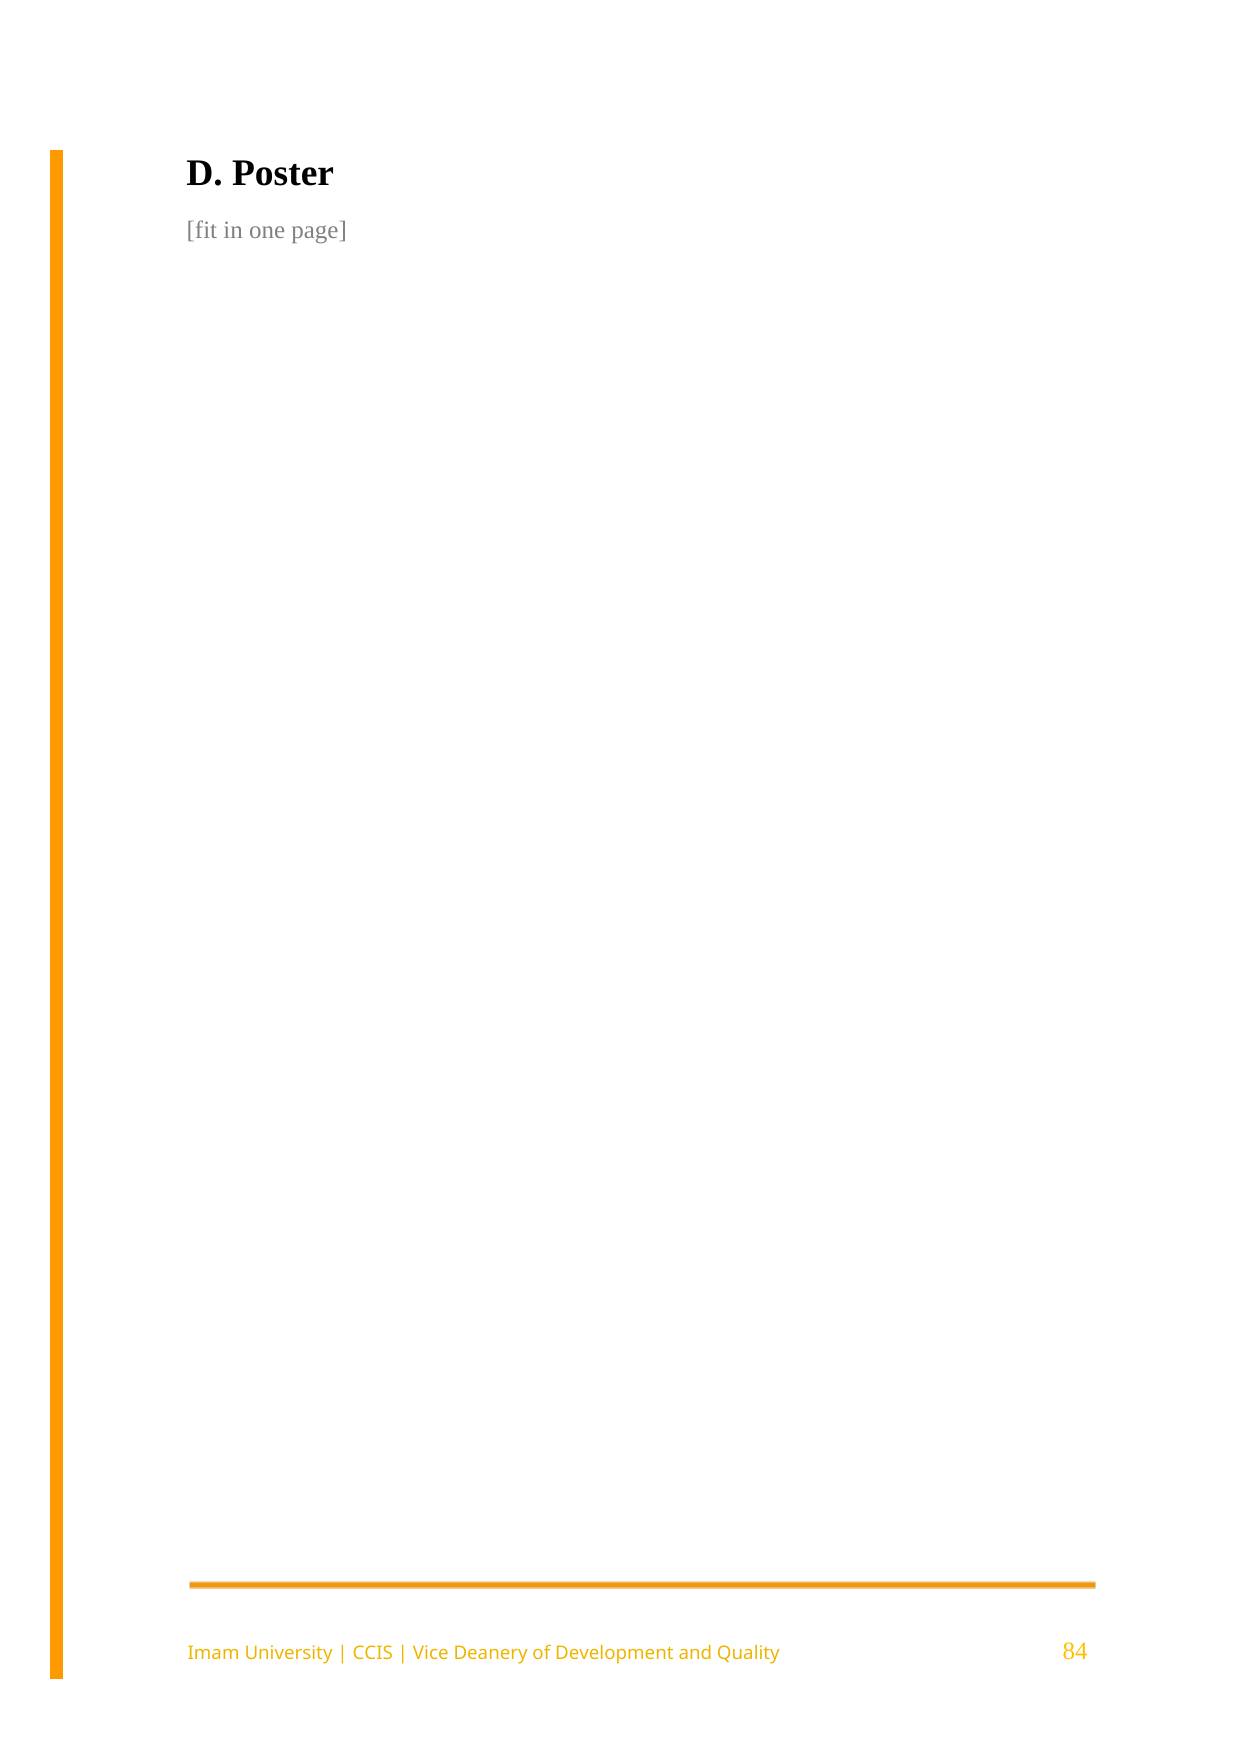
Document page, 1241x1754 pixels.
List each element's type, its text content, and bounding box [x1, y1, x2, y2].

picture [187, 1580, 1100, 1589]
subtitle D. Poster [186, 150, 1092, 193]
text [fit in one page] [186, 215, 1090, 244]
